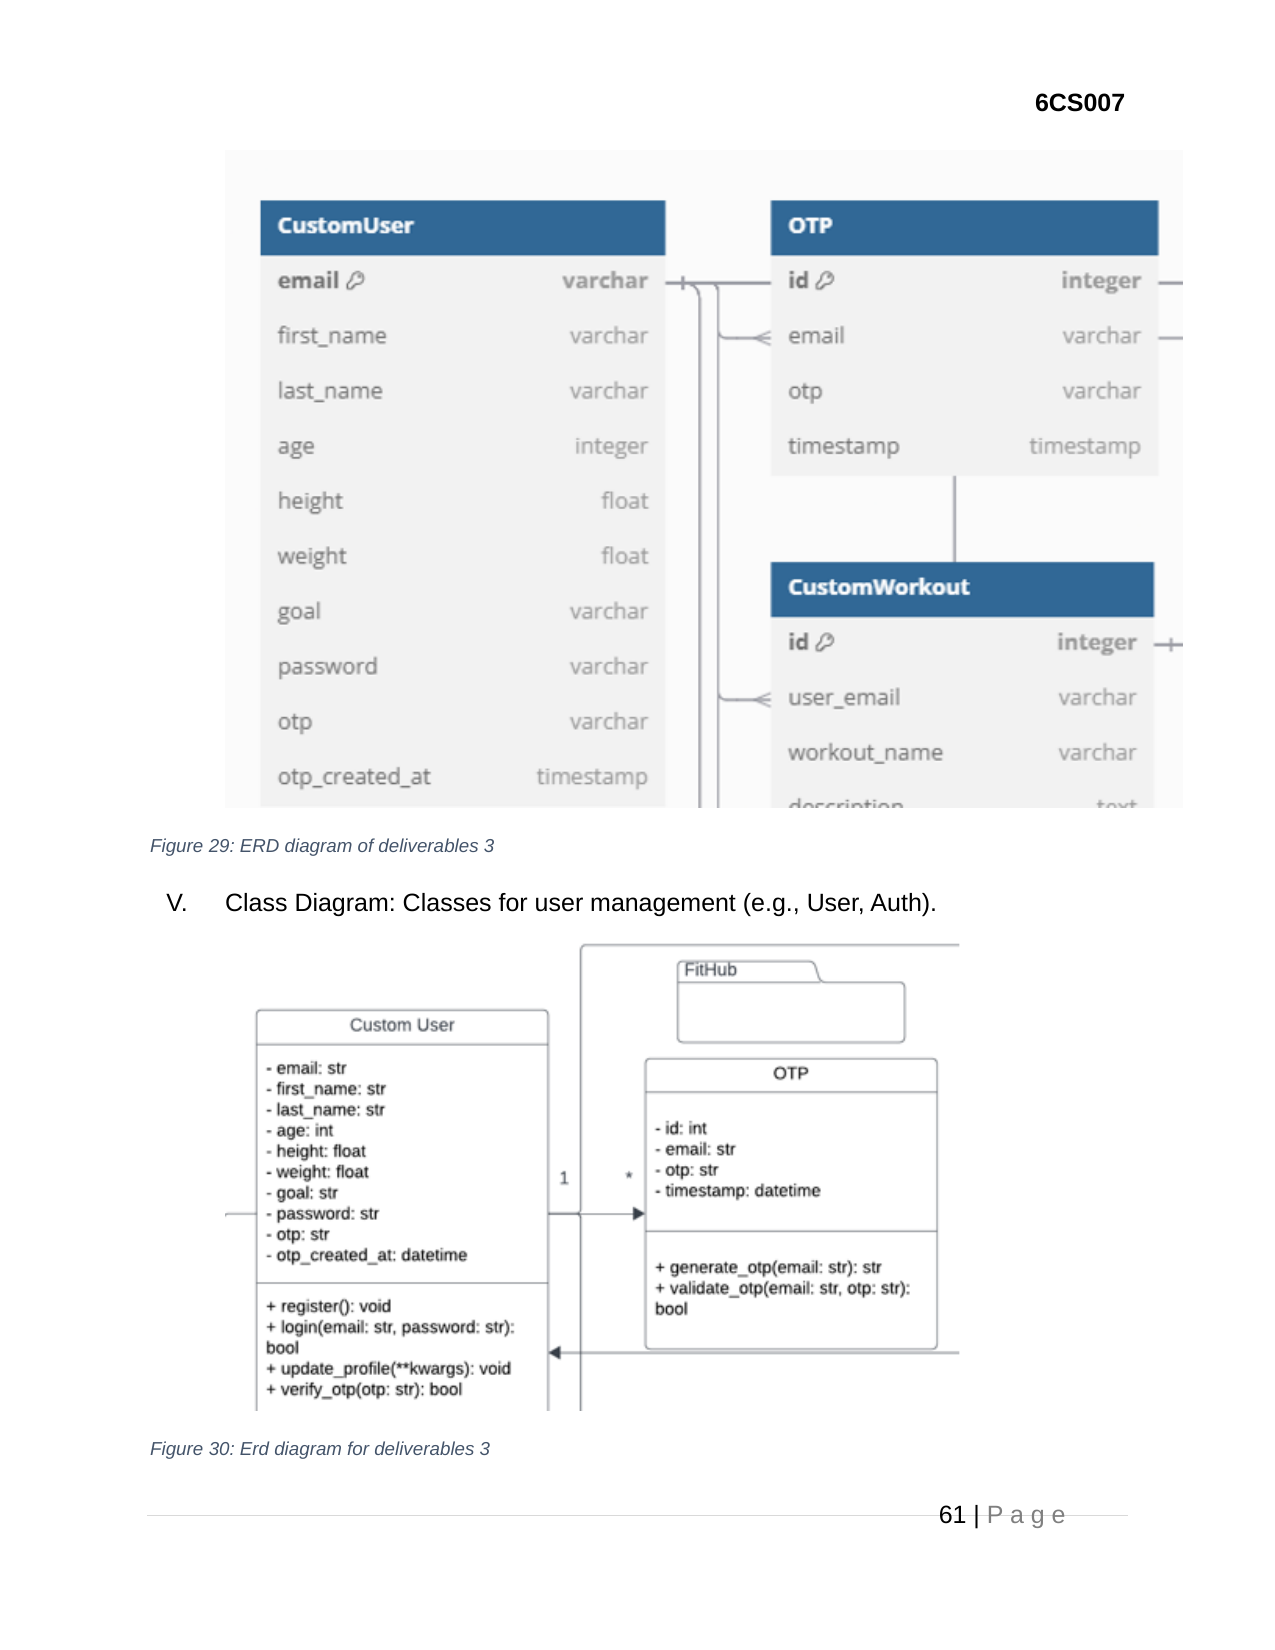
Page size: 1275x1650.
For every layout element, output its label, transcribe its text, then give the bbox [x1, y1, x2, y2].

list Class Diagram: Classes for user management (e.g., User, Auth). [187, 888, 1125, 917]
text Figure : ERD diagram of deliverables 3 [150, 835, 1125, 856]
picture [225, 150, 1183, 808]
picture [225, 931, 960, 1411]
text Figure : Erd diagram for deliverables 3 [150, 1438, 1125, 1459]
